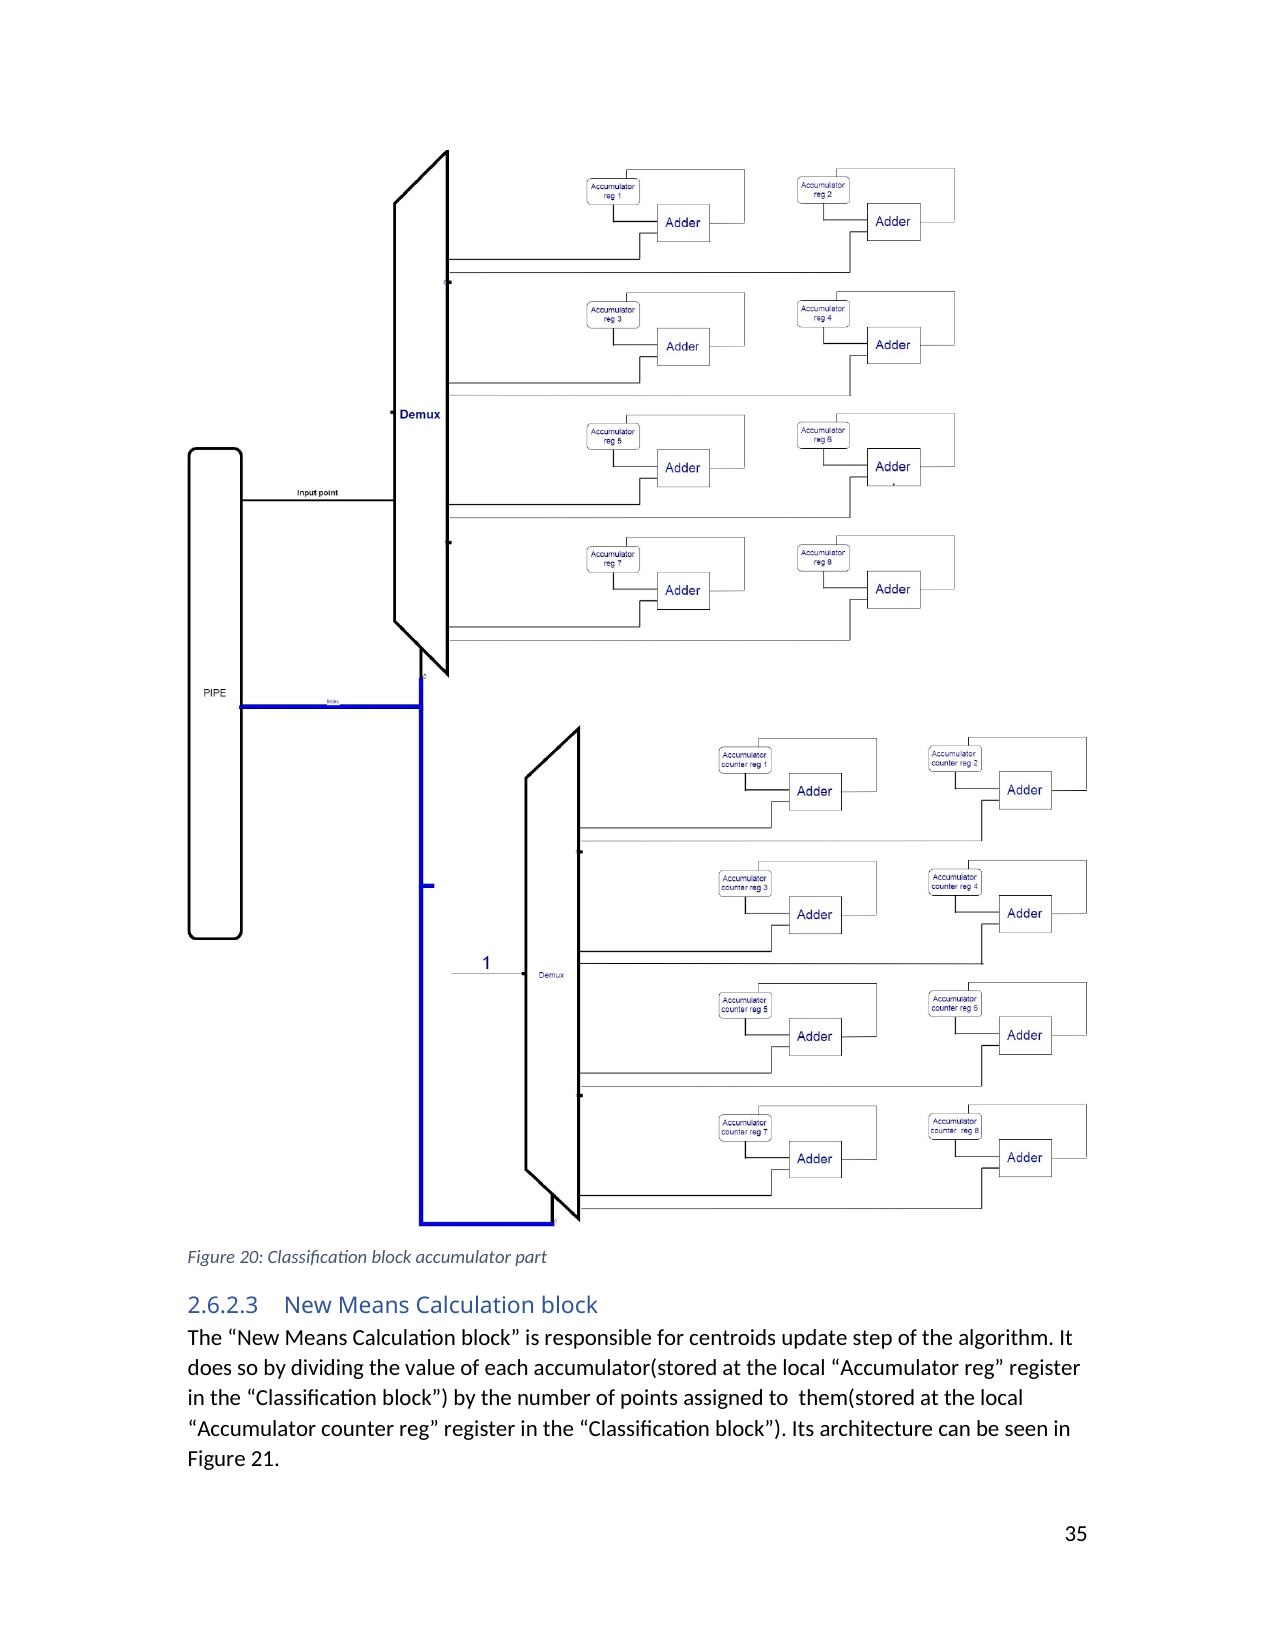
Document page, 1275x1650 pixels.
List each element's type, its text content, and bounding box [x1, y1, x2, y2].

picture [187, 150, 1088, 1227]
subtitle New Means Calculation block [187, 1289, 1087, 1321]
text The “New Means Calculation block” is responsible for centroids update step of the algorithm. It does so by dividing the value of each accumulator(stored at the local “Accumulator reg” register in the “Classification block”) by the number of points assigned to them(stored at the local “Accumulator counter reg” register in the “Classification block”). Its architecture can be seen in Figure 21. [187, 1323, 1087, 1472]
